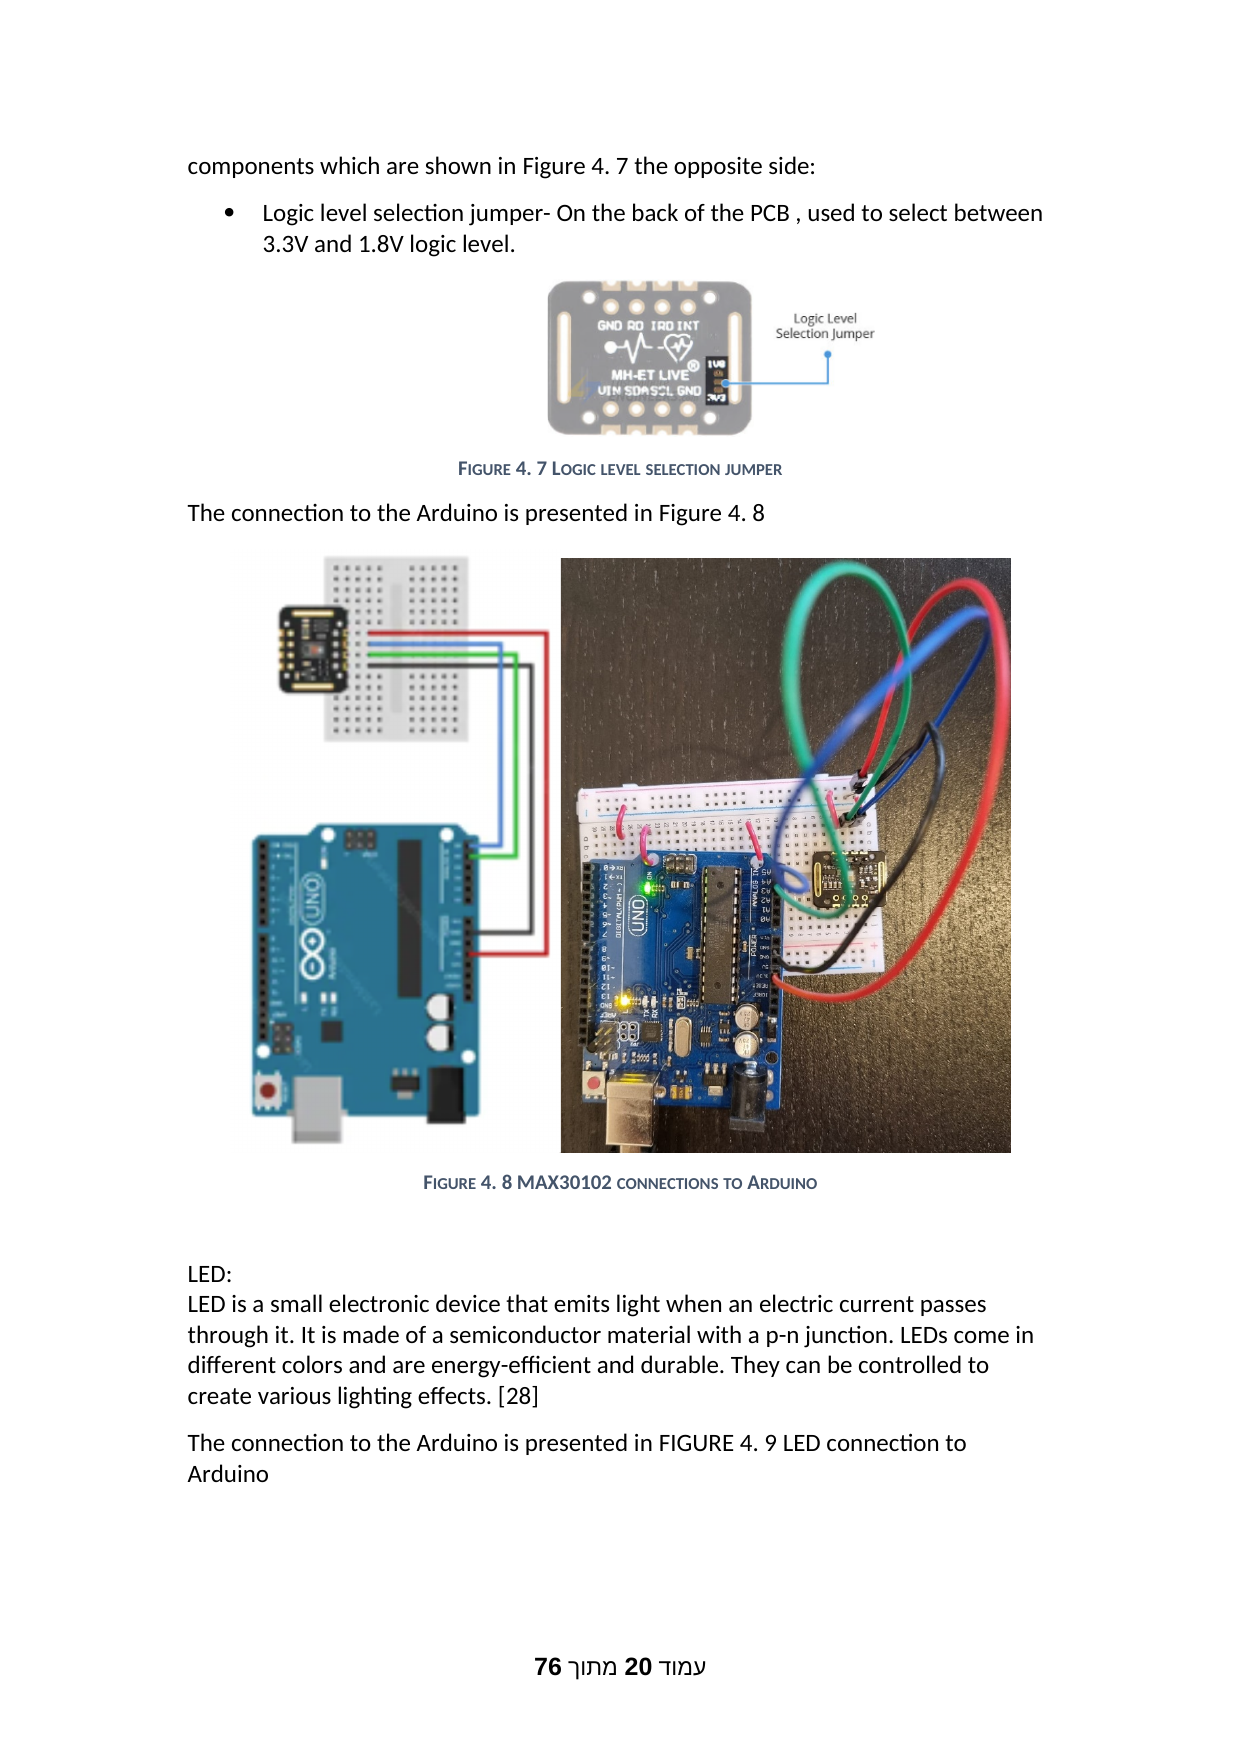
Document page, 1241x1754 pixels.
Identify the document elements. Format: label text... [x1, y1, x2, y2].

text Figure 4. 8 MAX30102 connections to Arduino [187, 1169, 1053, 1194]
picture [547, 275, 880, 439]
text LED is a small electronic device that emits light when an electric current passes through it. It is made of a semiconductor material with a p-n junction. LEDs come in different colors and are energy-efficient and durable. They can be controlled to create various lighting effects. [‎28] [187, 1289, 1053, 1411]
text The connection to the Arduino is presented in Figure 4. 8 [187, 497, 1053, 528]
subtitle LED: [187, 1258, 1053, 1289]
text The connection to the Arduino is presented in FIGURE 4. 9 [187, 1427, 1053, 1488]
picture [561, 558, 1011, 1153]
text Figure 4. 7 Logic level selection jumper [187, 455, 1053, 481]
text components which are shown in Figure 4. 7 the opposite side: [187, 150, 1053, 181]
picture [232, 550, 560, 1152]
list Logic level selection jumper- On the back of the PCB , used to select between 3.3V and 1.8V logic level. [225, 197, 1053, 258]
